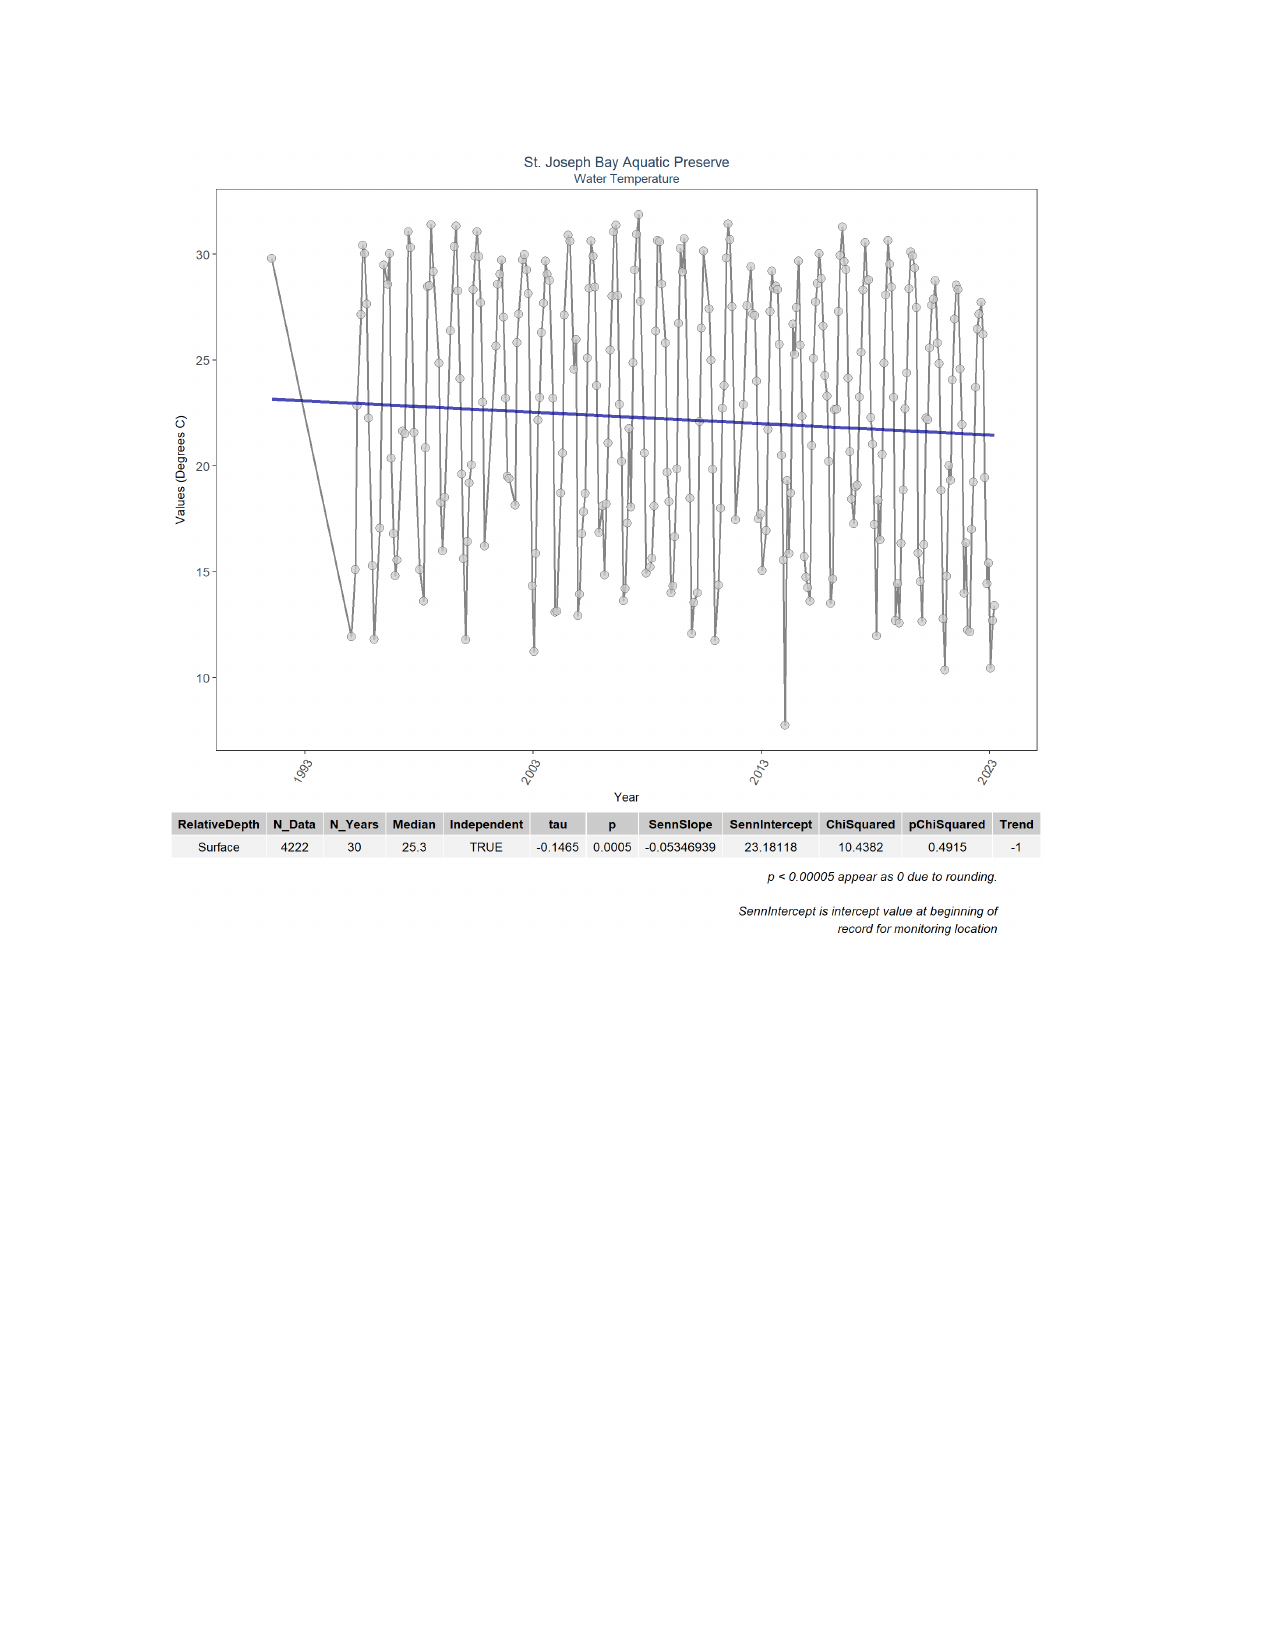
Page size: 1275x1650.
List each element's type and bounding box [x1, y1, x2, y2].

picture [168, 150, 1044, 938]
